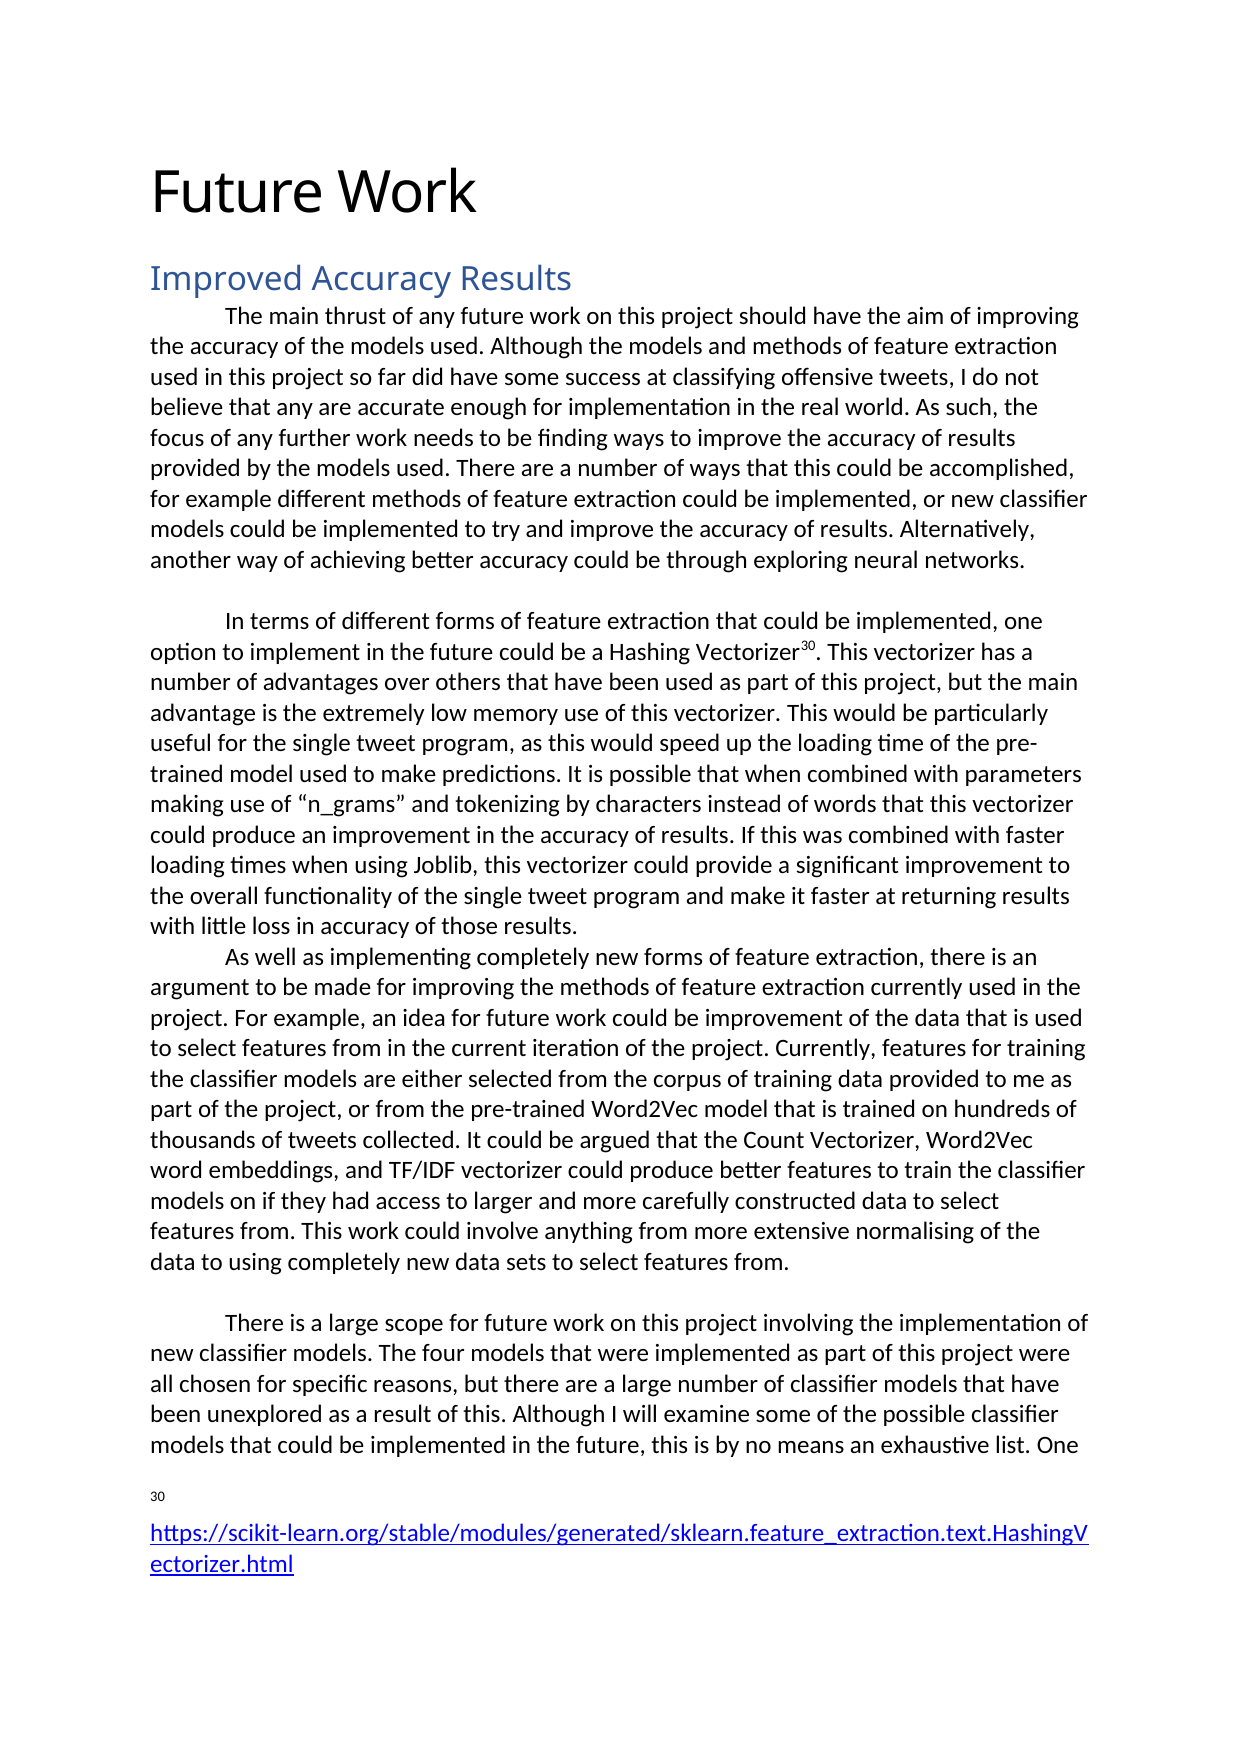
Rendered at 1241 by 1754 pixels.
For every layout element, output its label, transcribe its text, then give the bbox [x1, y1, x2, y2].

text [150, 1307, 1090, 1460]
subtitle Improved Accuracy Results [150, 254, 1090, 300]
text In terms of different forms of feature extraction that could be implemented, one option to implement in the future could be a Hashing Vectorizer. This vectorizer has a number of advantages over others that have been used as part of this project, but the main advantage is the extremely low memory use of this vectorizer. This would be particularly useful for the single tweet program, as this would speed up the loading time of the pre-trained model used to make predictions. It is possible that when combined with parameters making use of “n_grams” and tokenizing by characters instead of words that this vectorizer could produce an improvement in the accuracy of results. If this was combined with faster loading times when using Joblib, this vectorizer could provide a significant improvement to the overall functionality of the single tweet program and make it faster at returning results with little loss in accuracy of those results. [150, 605, 1090, 941]
title Future Work [150, 150, 1090, 229]
text The main thrust of any future work on this project should have the aim of improving the accuracy of the models used. Although the models and methods of feature extraction used in this project so far did have some success at classifying offensive tweets, I do not believe that any are accurate enough for implementation in the real world. As such, the focus of any further work needs to be finding ways to improve the accuracy of results provided by the models used. There are a number of ways that this could be accomplished, for example different methods of feature extraction could be implemented, or new classifier models could be implemented to try and improve the accuracy of results. Alternatively, another way of achieving better accuracy could be through exploring neural networks. [150, 300, 1090, 574]
text As well as implementing completely new forms of feature extraction, there is an argument to be made for improving the methods of feature extraction currently used in the project. For example, an idea for future work could be improvement of the data that is used to select features from in the current iteration of the project. Currently, features for training the classifier models are either selected from the corpus of training data provided to me as part of the project, or from the pre-trained Word2Vec model that is trained on hundreds of thousands of tweets collected. It could be argued that the Count Vectorizer, Word2Vec word embeddings, and TF/IDF vectorizer could produce better features to train the classifier models on if they had access to larger and more carefully constructed data to select features from. This work could involve anything from more extensive normalising of the data to using completely new data sets to select features from. [150, 941, 1090, 1277]
